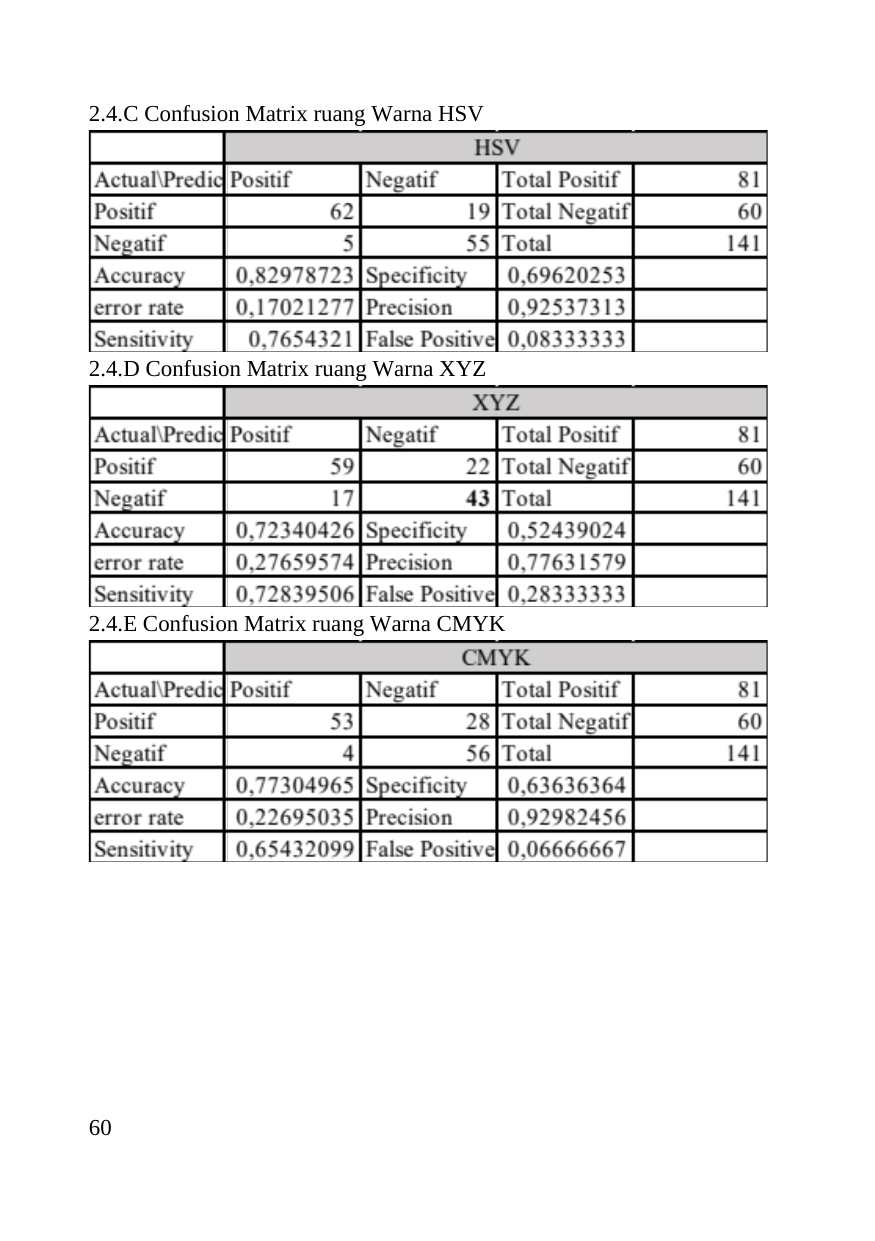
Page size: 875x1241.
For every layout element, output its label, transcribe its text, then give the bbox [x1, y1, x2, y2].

list 2.4.D Confusion Matrix ruang Warna XYZ [89, 355, 785, 381]
list 2.4.C Confusion Matrix ruang Warna HSV [89, 100, 785, 127]
list 2.4.E Confusion Matrix ruang Warna CMYK [89, 610, 785, 636]
